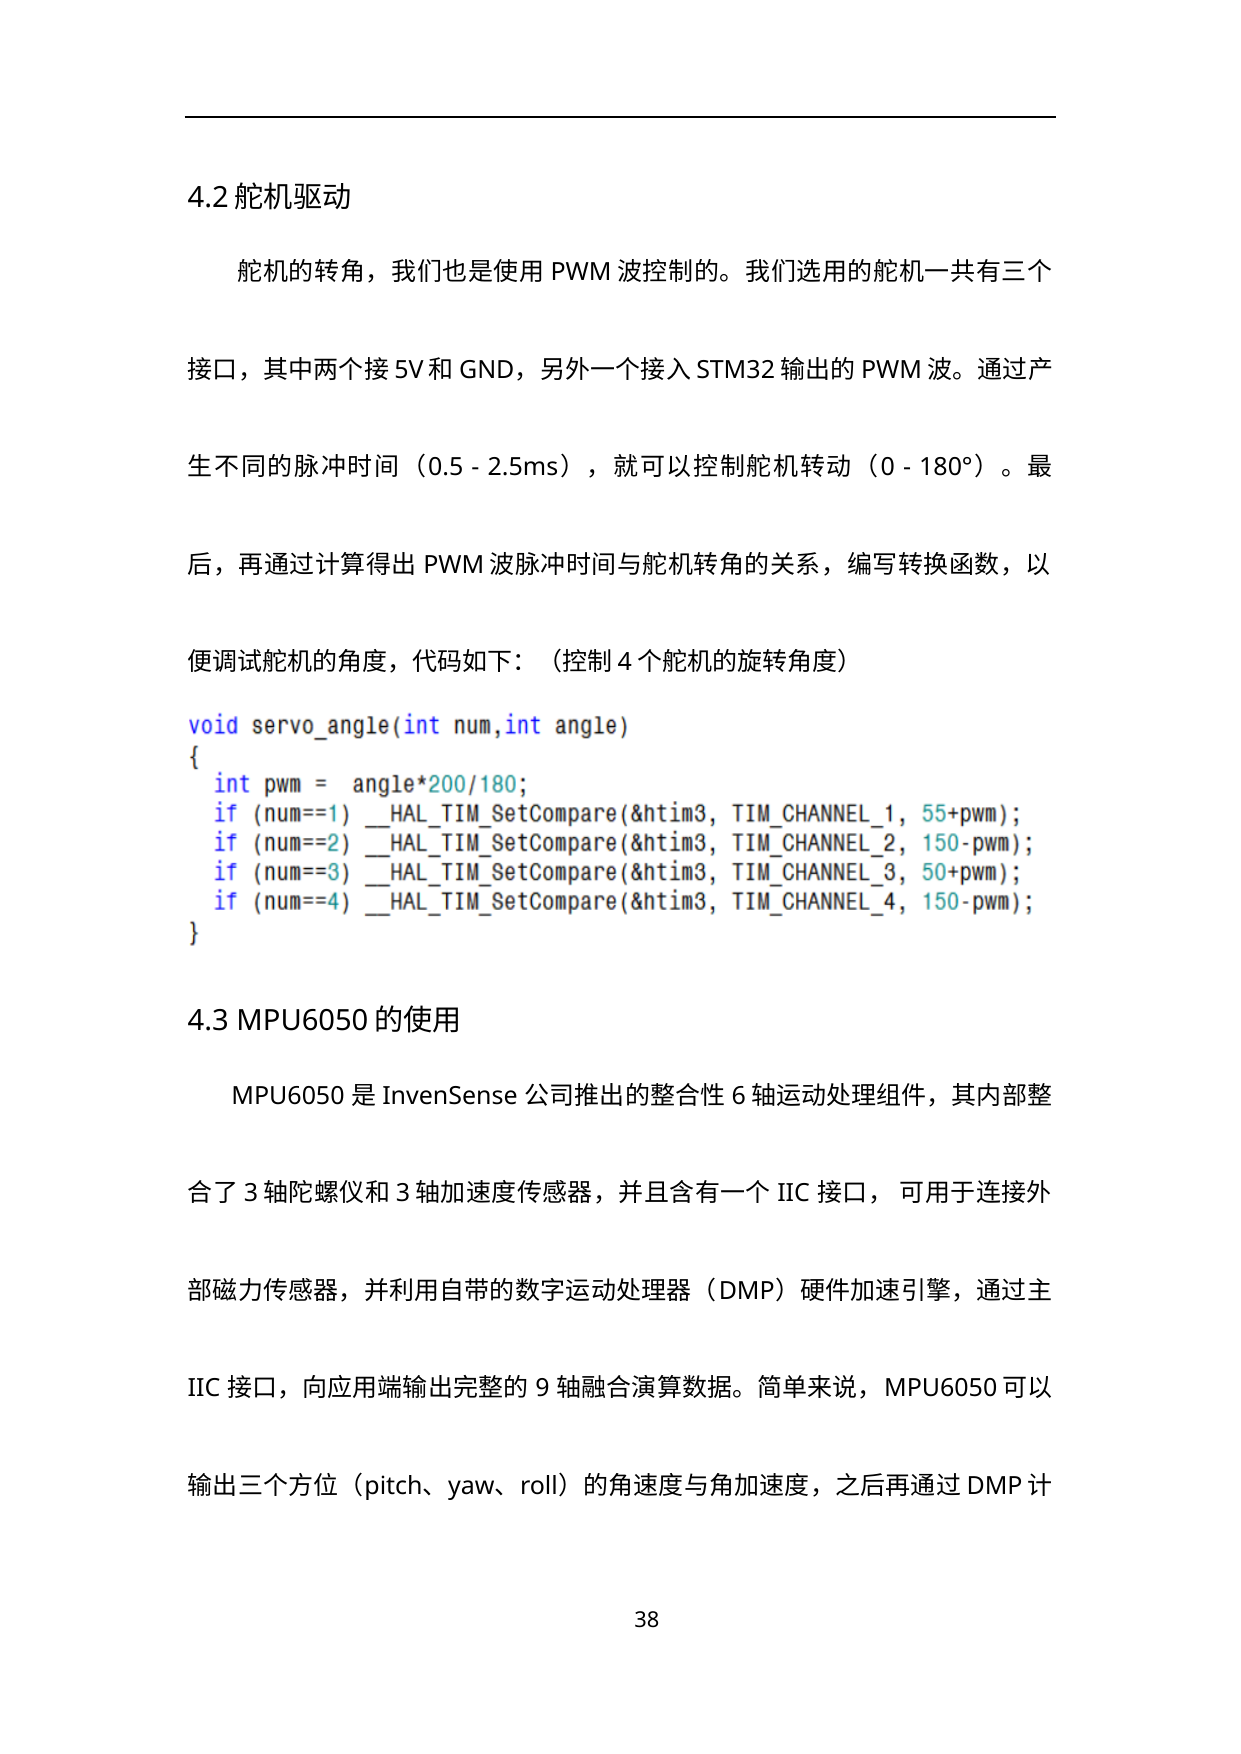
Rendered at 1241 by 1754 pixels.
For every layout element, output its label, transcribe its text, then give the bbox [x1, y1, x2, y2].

text 舵机的转角，我们也是使用PWM波控制的。我们选用的舵机一共有三个接口，其中两个接5V和GND，另外一个接入STM32输出的PWM波。通过产生不同的脉冲时间（0.5 - 2.5ms），就可以控制舵机转动（0 - 180°）。最后，再通过计算得出PWM波脉冲时间与舵机转角的关系，编写转换函数，以便调试舵机的角度，代码如下：（控制4个舵机的旋转角度） [187, 237, 1053, 692]
text 4.2舵机驱动 [187, 162, 1053, 227]
picture [187, 710, 1052, 947]
text 4.3 MPU6050的使用 [187, 986, 1053, 1051]
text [187, 1061, 1053, 1516]
